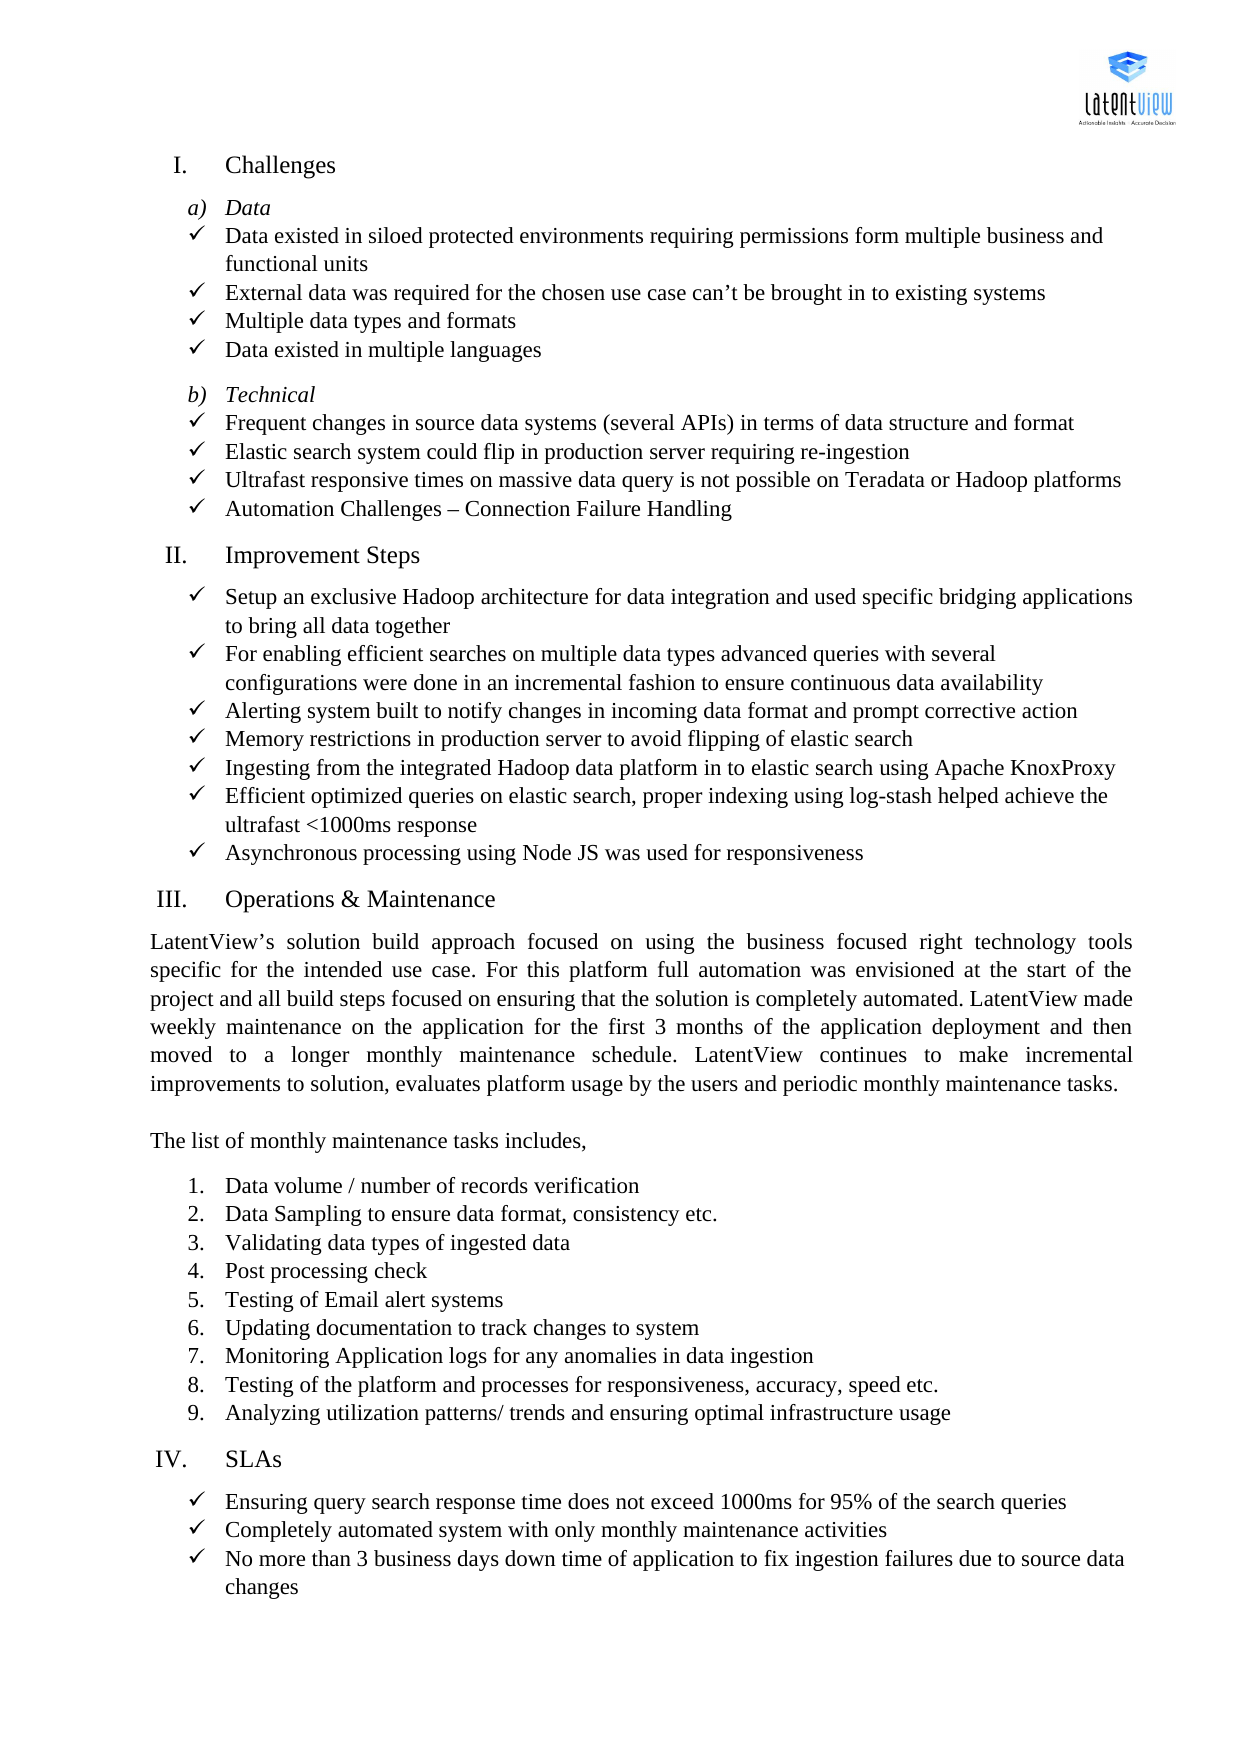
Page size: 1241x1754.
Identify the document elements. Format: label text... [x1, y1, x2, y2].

list Asynchronous processing using Node JS was used for responsiveness [187, 839, 1134, 866]
text The list of monthly maintenance tasks includes, [150, 1127, 1134, 1153]
list Frequent changes in source data systems (several APIs) in terms of data structure and format [187, 409, 1134, 436]
picture [1078, 49, 1176, 125]
list Setup an exclusive Hadoop architecture for data integration and used specific bridging applications to bring all data together [187, 583, 1134, 638]
list Data volume / number of records verification [187, 1172, 1134, 1198]
list Alerting system built to notify changes in incoming data format and prompt corrective action [187, 697, 1134, 723]
text Operations & Maintenance [187, 884, 1134, 913]
subtitle Technical [187, 381, 1134, 407]
list Automation Challenges – Connection Failure Handling [187, 494, 1134, 521]
list Ingesting from the integrated Hadoop data platform in to elastic search using Apache KnoxProxy [187, 754, 1134, 780]
list Analyzing utilization patterns/ trends and ensuring optimal infrastructure usage [187, 1399, 1134, 1426]
list Monitoring Application logs for any anomalies in data ingestion [187, 1343, 1134, 1369]
list Completely automated system with only monthly maintenance activities [187, 1517, 1134, 1543]
list Ultrafast responsive times on massive data query is not possible on Teradata or Hadoop platforms [187, 466, 1134, 492]
list Efficient optimized queries on elastic search, proper indexing using log-stash helped achieve the ultrafast <1000ms response [187, 782, 1134, 837]
list No more than 3 business days down time of application to fix ingestion failures due to source data changes [187, 1545, 1134, 1600]
list Multiple data types and formats [187, 307, 1134, 334]
list Data Sampling to ensure data format, consistency etc. [187, 1200, 1134, 1227]
list Updating documentation to track changes to system [187, 1314, 1134, 1341]
list Ensuring query search response time does not exceed 1000ms for 95% of the search queries [187, 1488, 1134, 1514]
list Elastic search system could flip in production server requiring re-ingestion [187, 438, 1134, 464]
text Improvement Steps [187, 540, 1134, 568]
list For enabling efficient searches on multiple data types advanced queries with several configurations were done in an incremental fashion to ensure continuous data availability [187, 640, 1134, 695]
list Memory restrictions in production server to avoid flipping of elastic search [187, 725, 1134, 752]
list Testing of Email alert systems [187, 1286, 1134, 1312]
list External data was required for the chosen use case can’t be brought in to existing systems [187, 279, 1134, 305]
list Validating data types of ingested data [187, 1229, 1134, 1255]
list Data existed in multiple languages [187, 336, 1134, 362]
list Challenges [187, 150, 1134, 179]
text LatentView’s solution build approach focused on using the business focused right technology tools specific for the intended use case. For this platform full automation was envisioned at the start of the project and all build steps focused on ensuring that the solution is completely automated. LatentView made weekly maintenance on the application for the first 3 months of the application deployment and then moved to a longer monthly maintenance schedule. LatentView continues to make incremental improvements to solution, evaluates platform usage by the users and periodic monthly maintenance tasks. [150, 928, 1134, 1096]
text SLAs [187, 1444, 1134, 1473]
list Data existed in siloed protected environments requiring permissions form multiple business and functional units [187, 222, 1134, 277]
list Post processing check [187, 1257, 1134, 1284]
list Testing of the platform and processes for responsiveness, accuracy, speed etc. [187, 1371, 1134, 1397]
subtitle Data [187, 193, 1134, 220]
